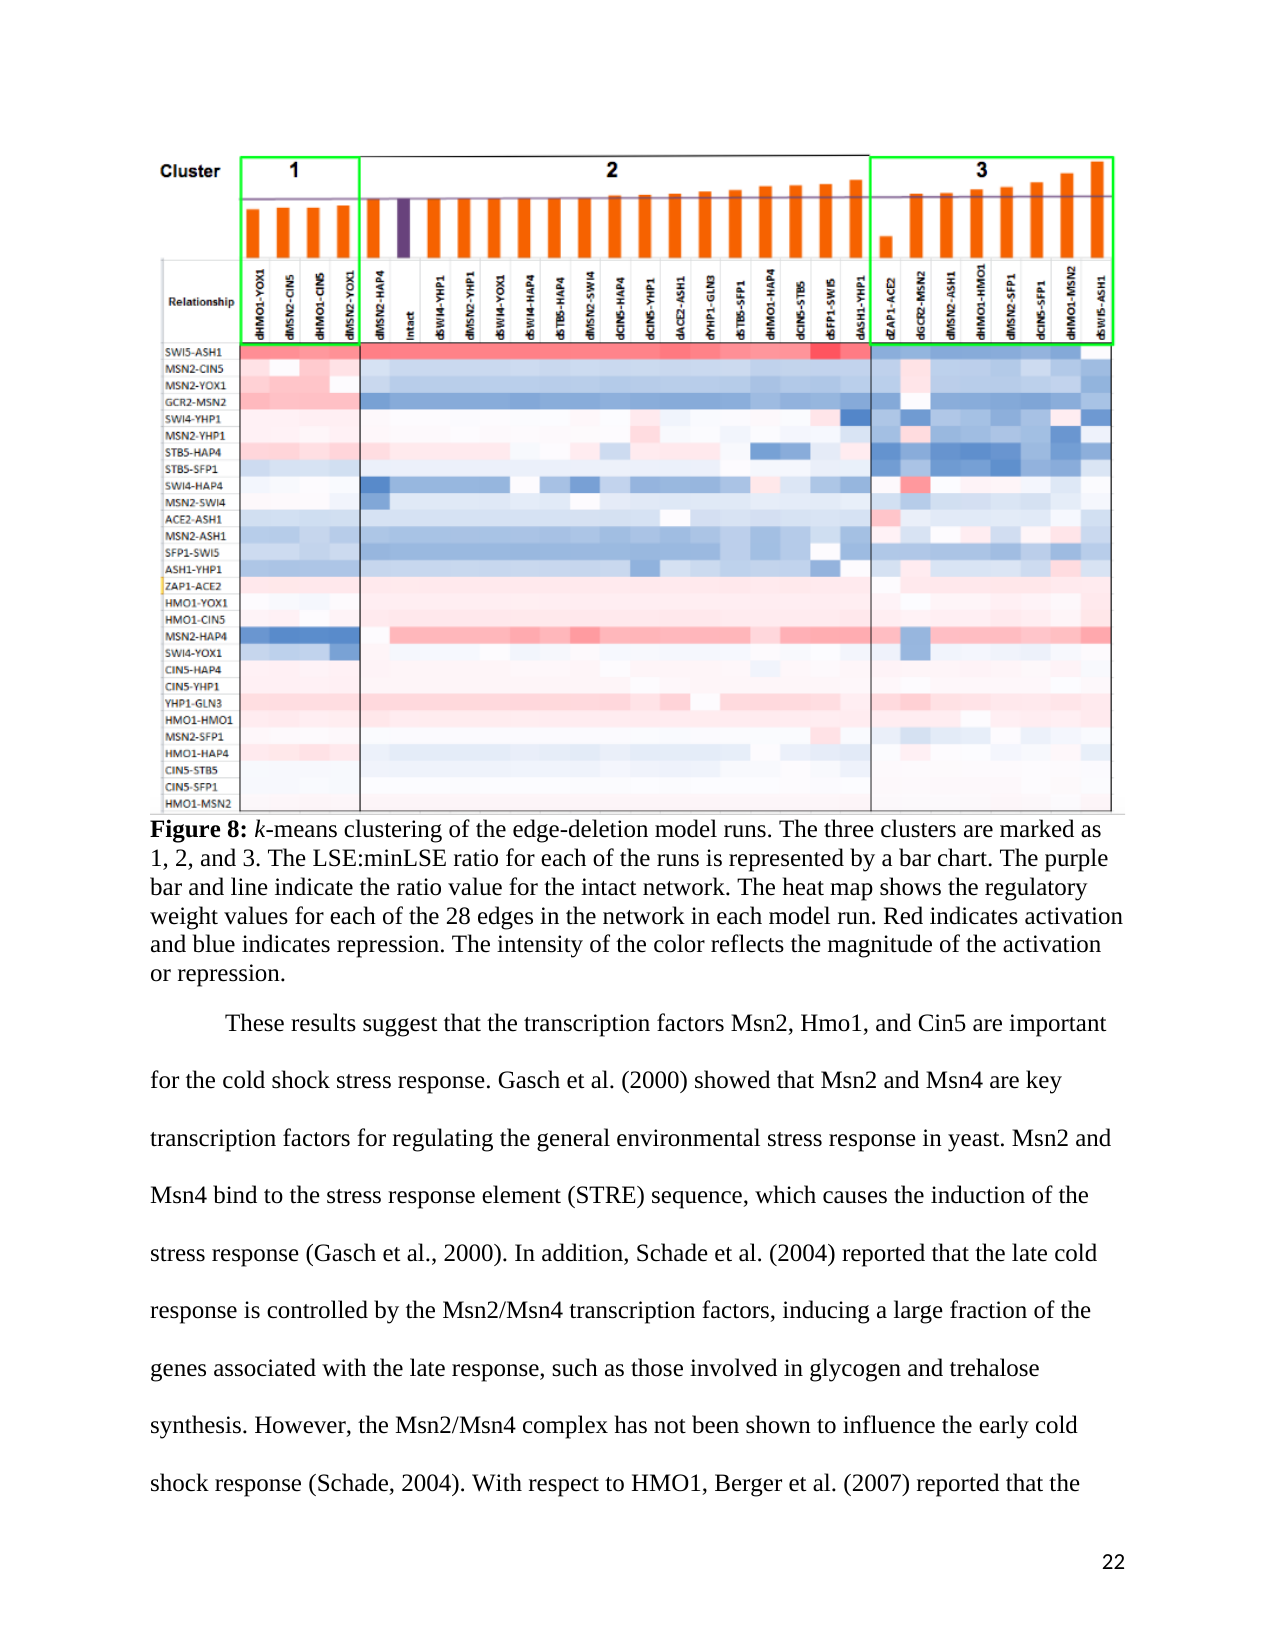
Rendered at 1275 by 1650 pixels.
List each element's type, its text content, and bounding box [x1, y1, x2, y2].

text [150, 1008, 1125, 1497]
text Figure 8: k-means clustering of the edge-deletion model runs. The three clusters are marked as 1, 2, and 3. The LSE:minLSE ratio for each of the runs is represented by a bar chart. The purple bar and line indicate the ratio value for the intact network. The heat map shows the regulatory weight values for each of the 28 edges in the network in each model run. Red indicates activation and blue indicates repression. The intensity of the color reflects the magnitude of the activation or repression. [150, 815, 1125, 987]
picture [150, 150, 1125, 815]
